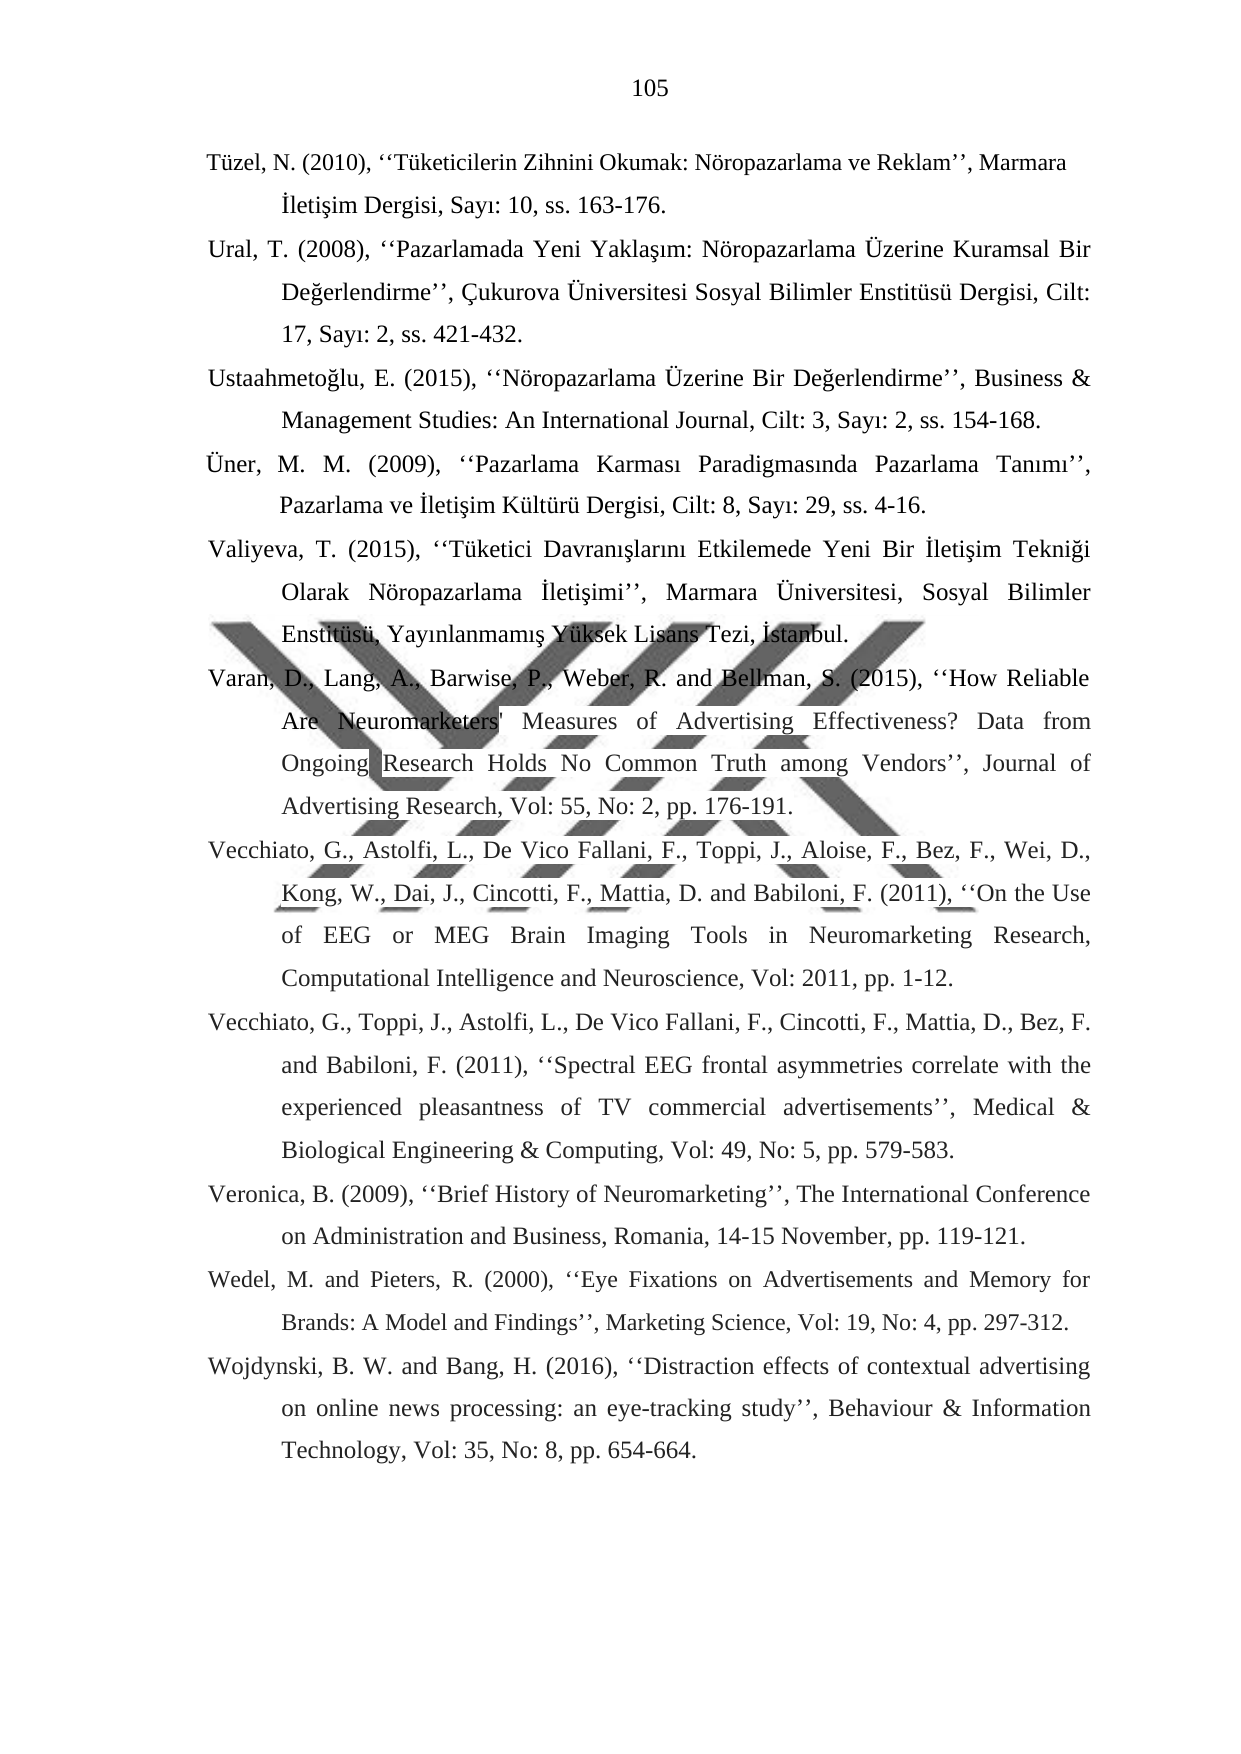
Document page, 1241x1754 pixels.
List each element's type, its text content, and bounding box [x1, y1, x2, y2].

text Wojdynski, B. W. and Bang, H. (2016), ‘‘Distraction effects of contextual advertising on online news processing: an eye-tracking study’’, Behaviour & Information Technology, Vol: 35, No: 8, pp. 654-664. [208, 1351, 1092, 1464]
text Vecchiato, G., Toppi, J., Astolfi, L., De Vico Fallani, F., Cincotti, F., Mattia, D., Bez, F. and Babiloni, F. (2011), ‘‘Spectral EEG frontal asymmetries correlate with the experienced pleasantness of TV commercial advertisements’’, Medical & Biological Engineering & Computing, Vol: 49, No: 5, pp. 579-583. [208, 1007, 1092, 1164]
text Varan, D., Lang, A., Barwise, P., Weber, R. and Bellman, S. (2015), ‘‘How Reliable Are Neuromarketers' Measures of Advertising Effectiveness? Data from Ongoing Research Holds No Common Truth among Vendors’’, Journal of Advertising Research, Vol: 55, No: 2, pp. 176-191. [208, 663, 1092, 820]
text Ural, T. (2008), ‘‘Pazarlamada Yeni Yaklaşım: Nöropazarlama Üzerine Kuramsal Bir Değerlendirme’’, Çukurova Üniversitesi Sosyal Bilimler Enstitüsü Dergisi, Cilt: 17, Sayı: 2, ss. 421-432. [208, 234, 1092, 348]
text Vecchiato, G., Astolfi, L., De Vico Fallani, F., Toppi, J., Aloise, F., Bez, F., Wei, D., Kong, W., Dai, J., Cincotti, F., Mattia, D. and Babiloni, F. (2011), ‘‘On the Use of EEG or MEG Brain Imaging Tools in Neuromarketing Research, Computational Intelligence and Neuroscience, Vol: 2011, pp. 1-12. [208, 864, 1092, 992]
text Wedel, M. and Pieters, R. (2000), ‘‘Eye Fixations on Advertisements and Memory for Brands: A Model and Findings’’, Marketing Science, Vol: 19, No: 4, pp. 297-312. [208, 1265, 1092, 1336]
text Tüzel, N. (2010), ‘‘Tüketicilerin Zihnini Okumak: Nöropazarlama ve Reklam’’, Marmara [206, 148, 1092, 176]
text Valiyeva, T. (2015), ‘‘Tüketici Davranışlarını Etkilemede Yeni Bir İletişim Tekniği Olarak Nöropazarlama İletişimi’’, Marmara Üniversitesi, Sosyal Bilimler Enstitüsü, Yayınlanmamış Yüksek Lisans Tezi, İstanbul. [208, 534, 1092, 648]
picture [208, 820, 980, 836]
text Üner, M. M. (2009), ‘‘Pazarlama Karması Paradigmasında Pazarlama Tanımı’’, Pazarlama ve İletişim Kültürü Dergisi, Cilt: 8, Sayı: 29, ss. 4-16. [206, 449, 1092, 519]
text Veronica, B. (2009), ‘‘Brief History of Neuromarketing’’, The International Conference on Administration and Business, Romania, 14-15 November, pp. 119-121. [208, 1179, 1092, 1249]
picture [208, 648, 980, 663]
text Ustaahmetoğlu, E. (2015), ‘‘Nöropazarlama Üzerine Bir Değerlendirme’’, Business & Management Studies: An International Journal, Cilt: 3, Sayı: 2, ss. 154-168. [208, 363, 1092, 433]
text İletişim Dergisi, Sayı: 10, ss. 163-176. [281, 190, 1092, 219]
text 105 [631, 73, 1092, 101]
